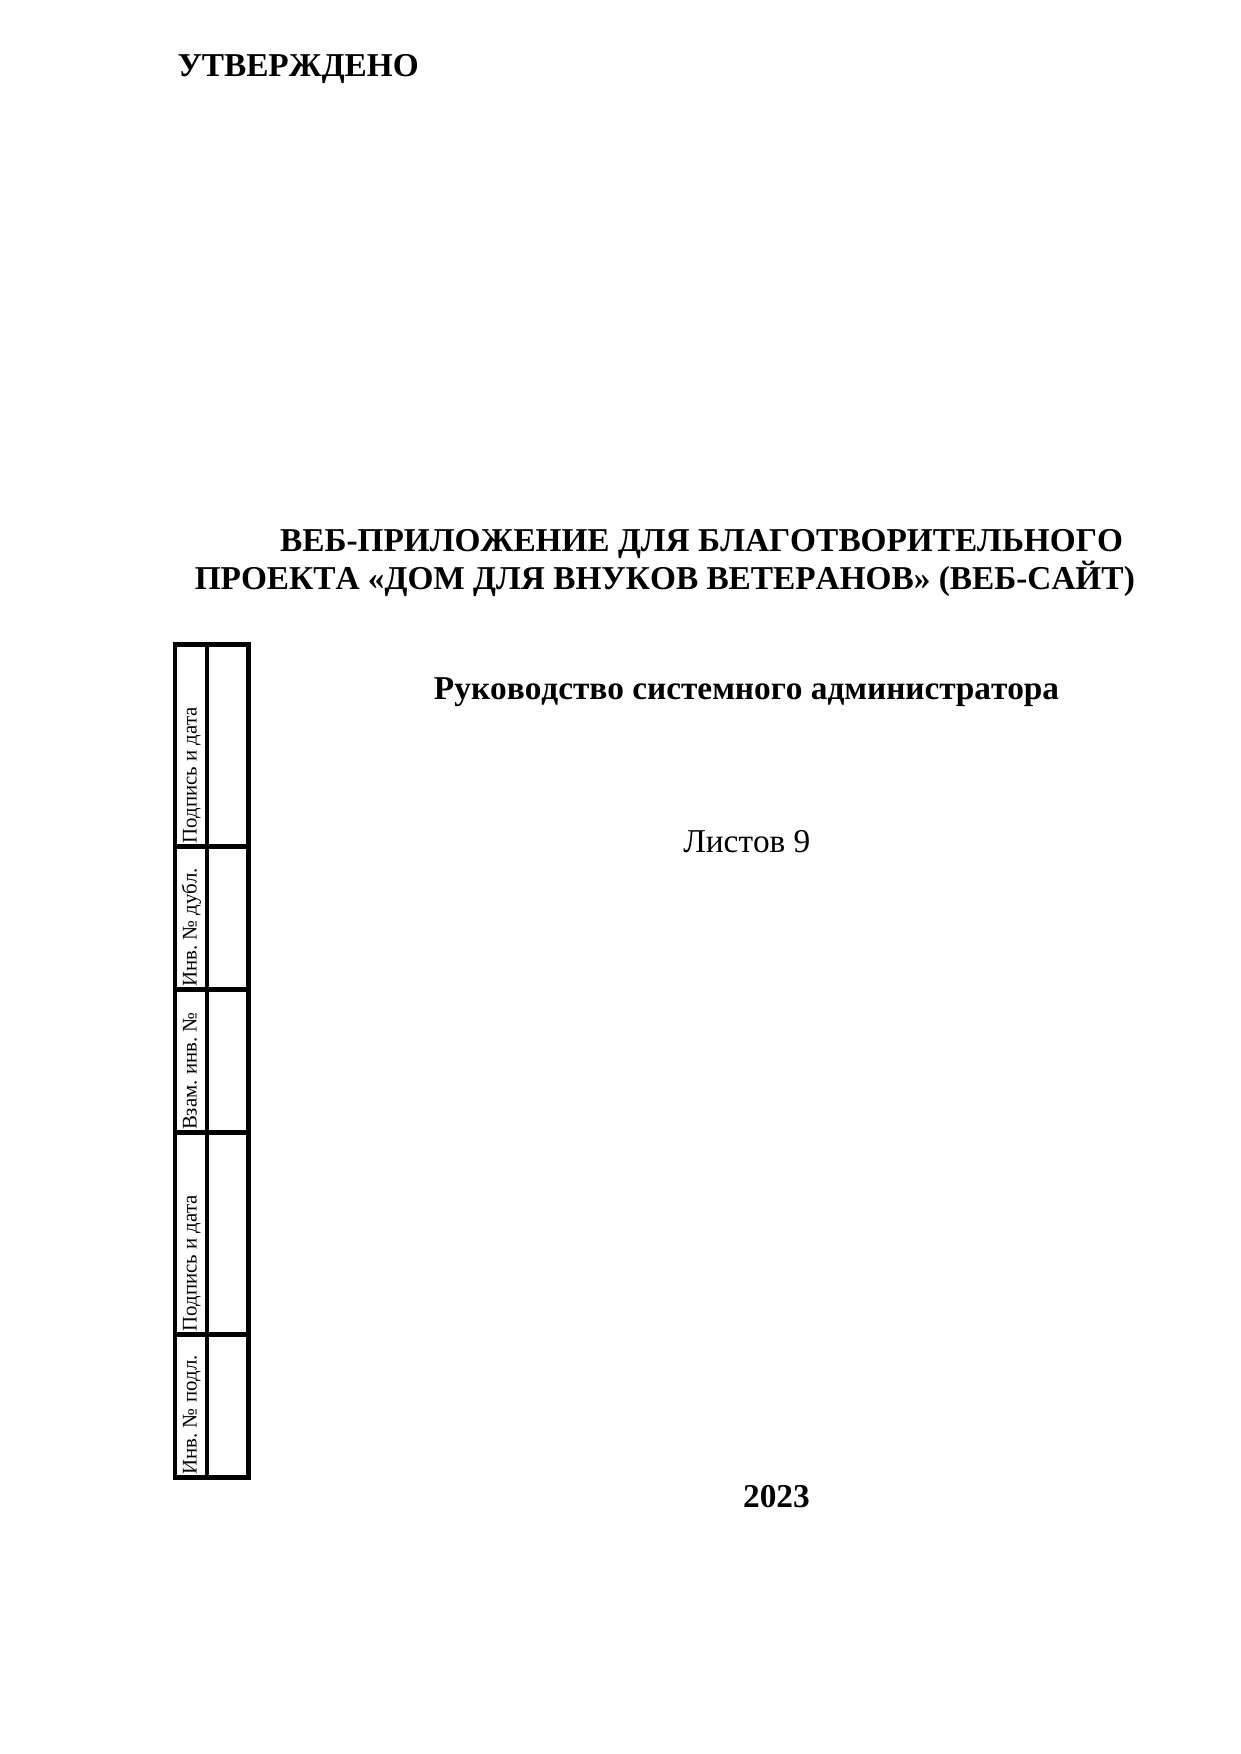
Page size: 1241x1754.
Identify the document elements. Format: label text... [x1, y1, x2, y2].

text Руководство системного администратора [251, 668, 1152, 707]
text УТВЕРЖДЕНО [177, 46, 1152, 84]
table_header [209, 647, 246, 844]
table_cell Подпись и дата [177, 1135, 205, 1332]
table_cell [209, 992, 246, 1130]
table_cell Инв. № дубл. [177, 849, 205, 987]
table_cell Взам. инв. № [177, 992, 205, 1130]
table_header Подпись и дата [177, 647, 205, 844]
table_cell [209, 849, 246, 987]
text ВЕБ-ПРИЛОЖЕНИЕ ДЛЯ БЛАГОТВОРИТЕЛЬНОГО ПРОЕКТА «ДОМ ДЛЯ ВНУКОВ ВЕТЕРАНОВ» (ВЕБ-САЙТ) [177, 520, 1152, 597]
text Листов 9 [251, 822, 1152, 860]
text 2023 [236, 1476, 1152, 1514]
table_cell [209, 1337, 246, 1475]
table_cell Инв. № подл. [177, 1337, 205, 1475]
table_cell [209, 1135, 246, 1332]
